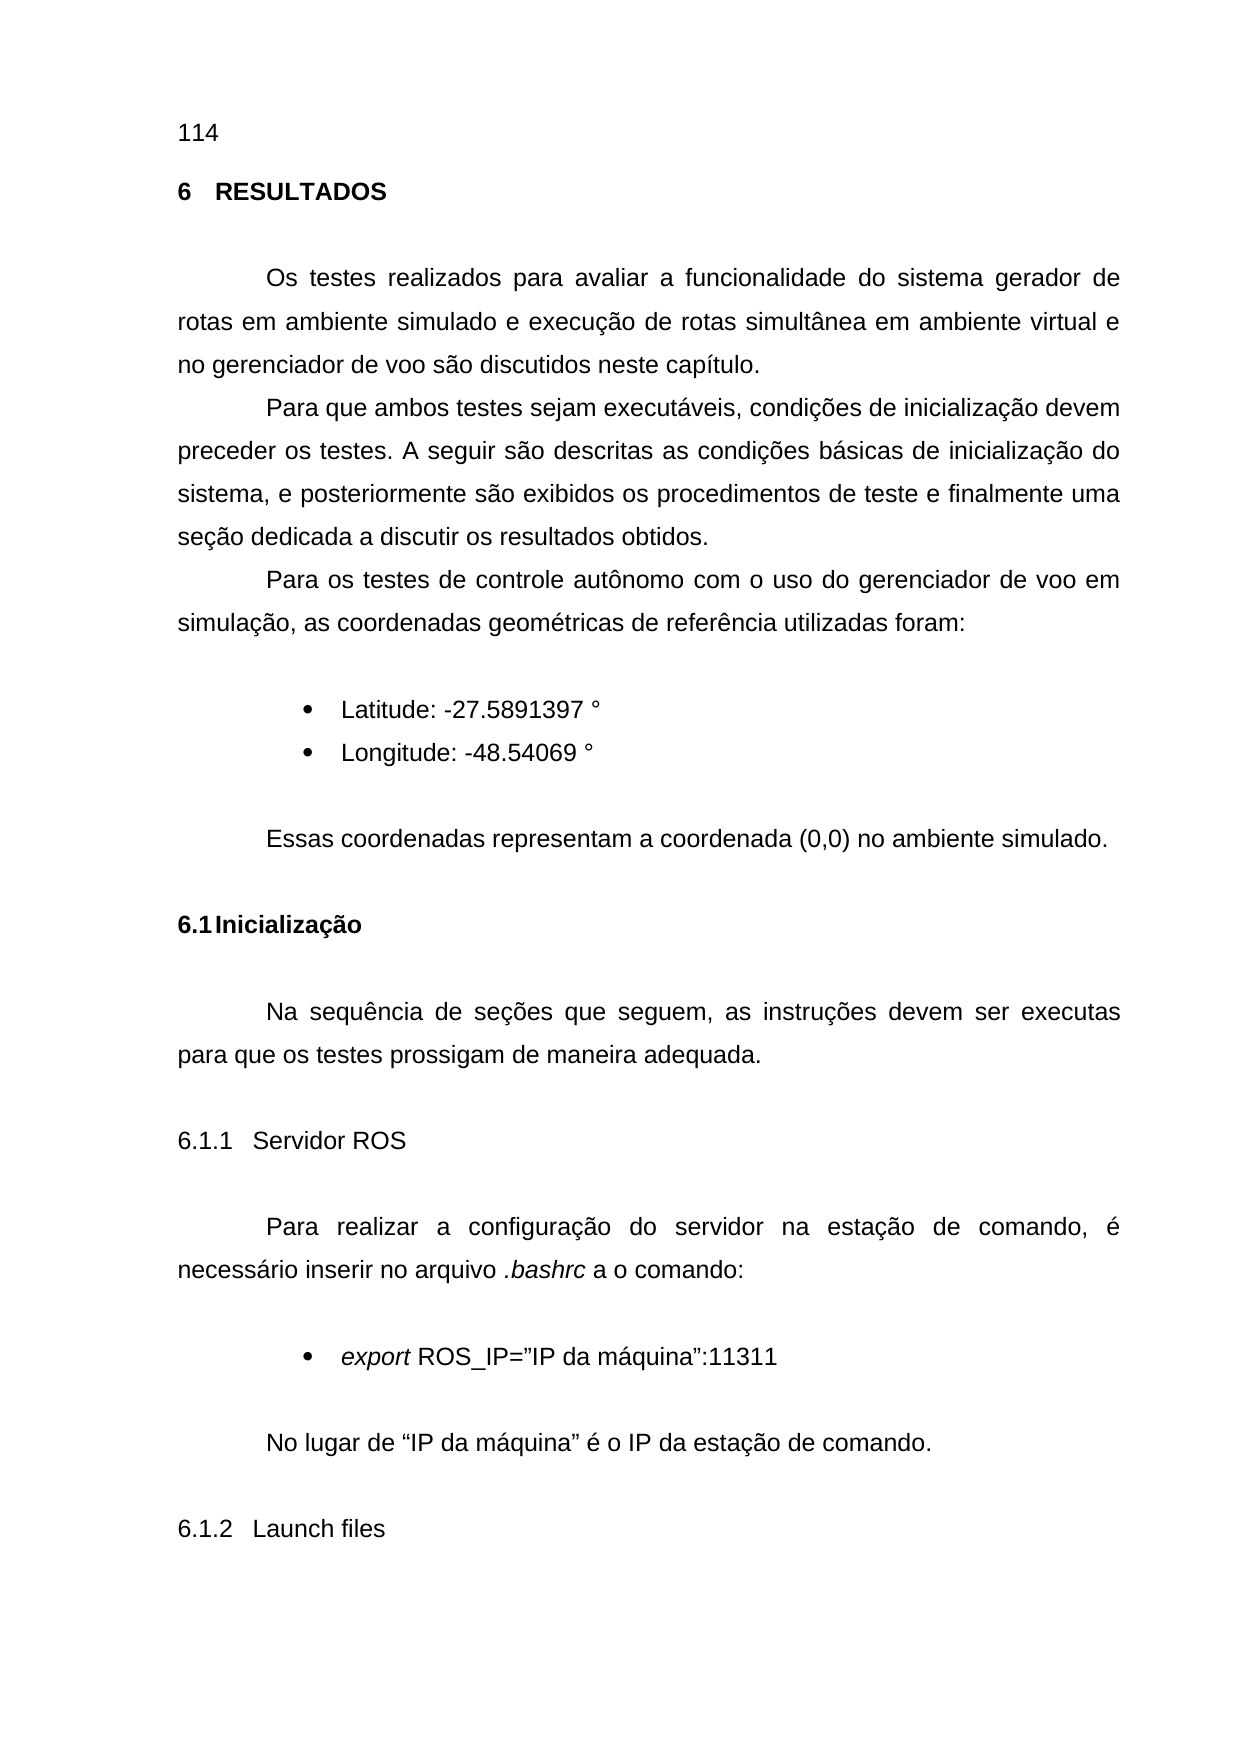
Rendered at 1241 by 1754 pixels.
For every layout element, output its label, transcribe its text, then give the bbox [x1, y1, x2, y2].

text Para que ambos testes sejam executáveis, condições de inicialização devem preceder os testes. A seguir são descritas as condições básicas de inicialização do sistema, e posteriormente são exibidos os procedimentos de teste e finalmente uma seção dedicada a discutir os resultados obtidos. [177, 393, 1122, 551]
text Essas coordenadas representam a coordenada (0,0) no ambiente simulado. [177, 824, 1122, 853]
text Para realizar a configuração do servidor na estação de comando, é necessário inserir no arquivo .bashrc a o comando: [177, 1212, 1122, 1284]
list export ROS_IP=”IP da máquina”:11311 [303, 1342, 1122, 1371]
text Para os testes de controle autônomo com o uso do gerenciador de voo em simulação, as coordenadas geométricas de referência utilizadas foram: [177, 565, 1122, 637]
list Latitude: -27.5891397 ° [303, 695, 1122, 723]
text Na sequência de seções que seguem, as instruções devem ser executas para que os testes prossigam de maneira adequada. [177, 997, 1122, 1069]
subtitle RESULTADOS [177, 177, 1122, 206]
text No lugar de “IP da máquina” é o IP da estação de comando. [177, 1428, 1122, 1457]
list Longitude: -48.54069 ° [303, 738, 1122, 767]
text Os testes realizados para avaliar a funcionalidade do sistema gerador de rotas em ambiente simulado e execução de rotas simultânea em ambiente virtual e no gerenciador de voo são discutidos neste capítulo. [177, 263, 1122, 378]
subtitle Servidor ROS [177, 1126, 1122, 1155]
subtitle Launch files [177, 1514, 1122, 1543]
subtitle Inicialização [177, 911, 1122, 939]
